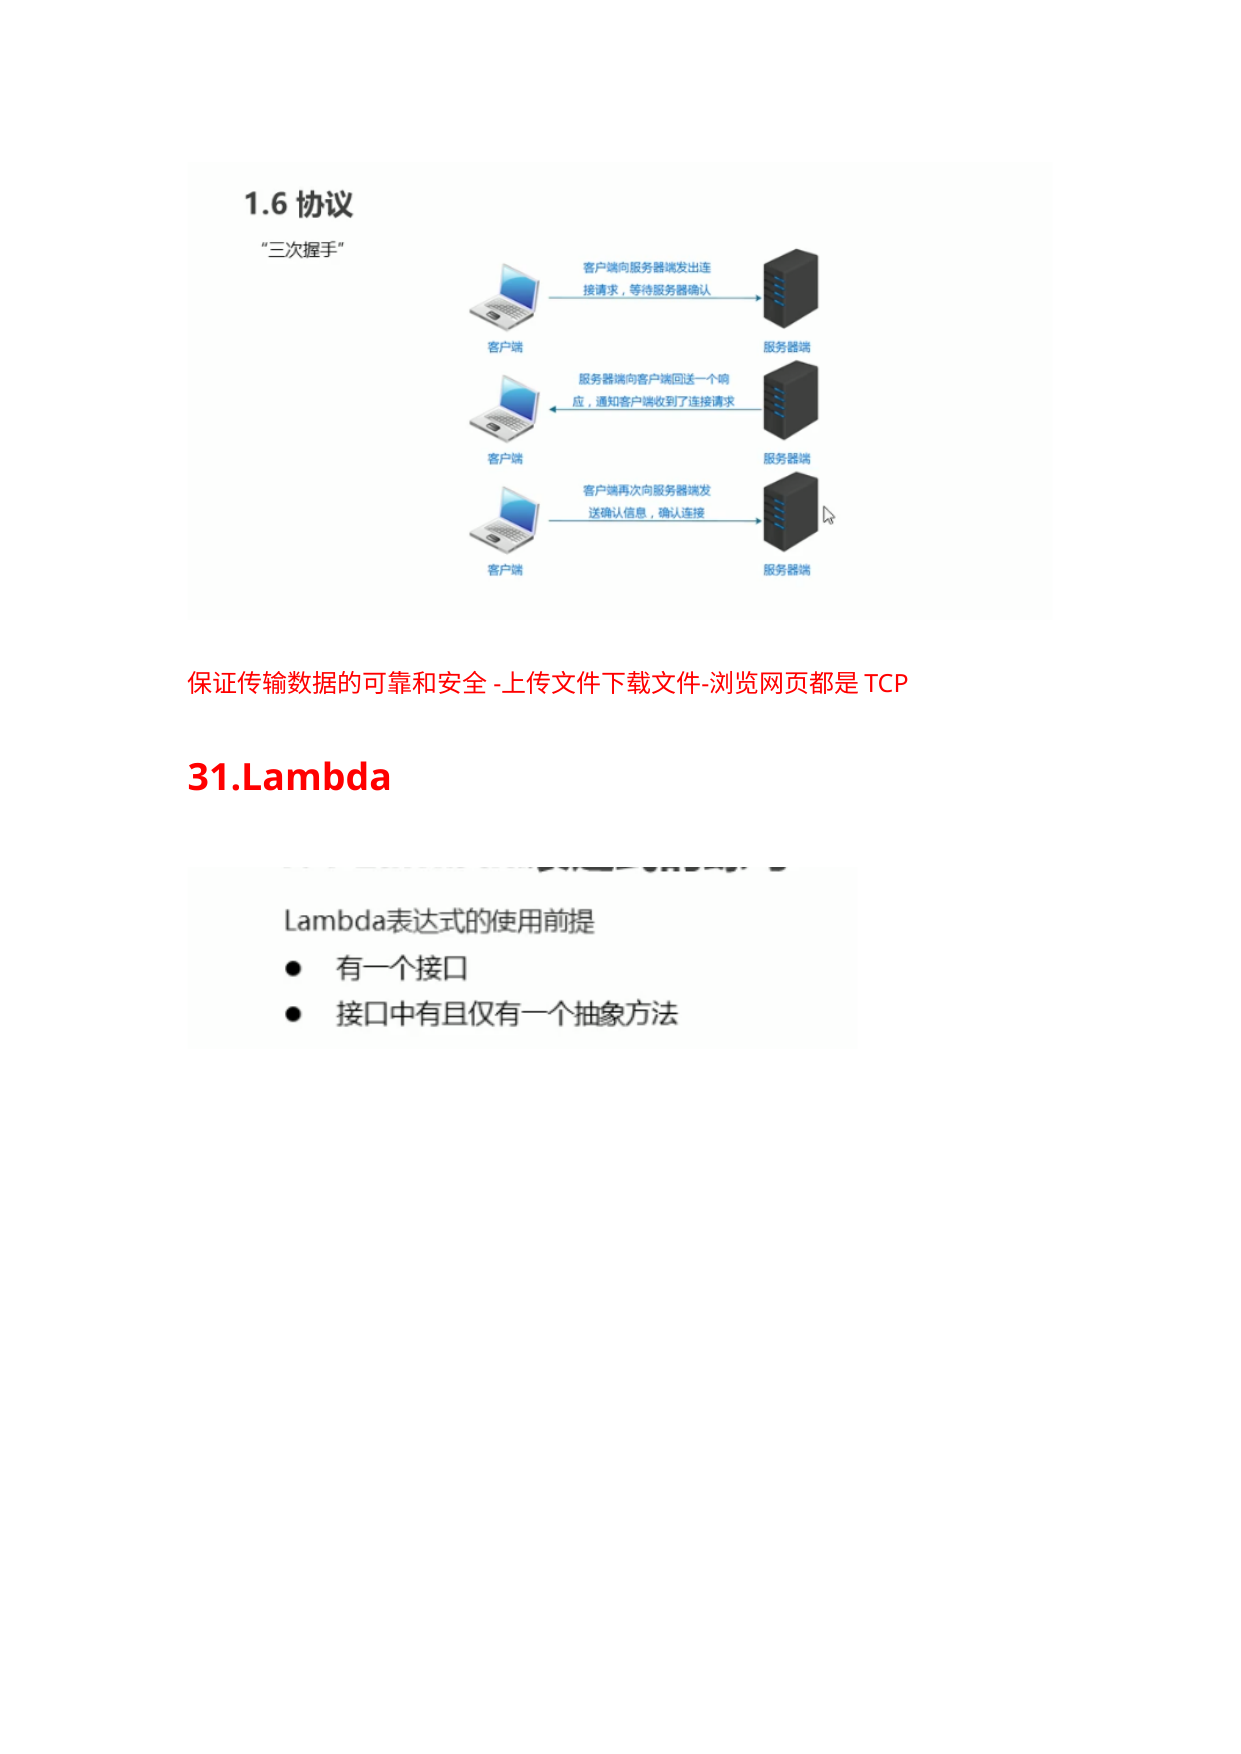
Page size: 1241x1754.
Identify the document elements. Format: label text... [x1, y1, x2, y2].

subtitle 31.Lambda [187, 744, 1053, 809]
picture [187, 867, 858, 1049]
text 保证传输数据的可靠和安全 -上传文件下载文件-浏览网页都是TCP [187, 649, 1053, 714]
picture [187, 162, 1053, 620]
